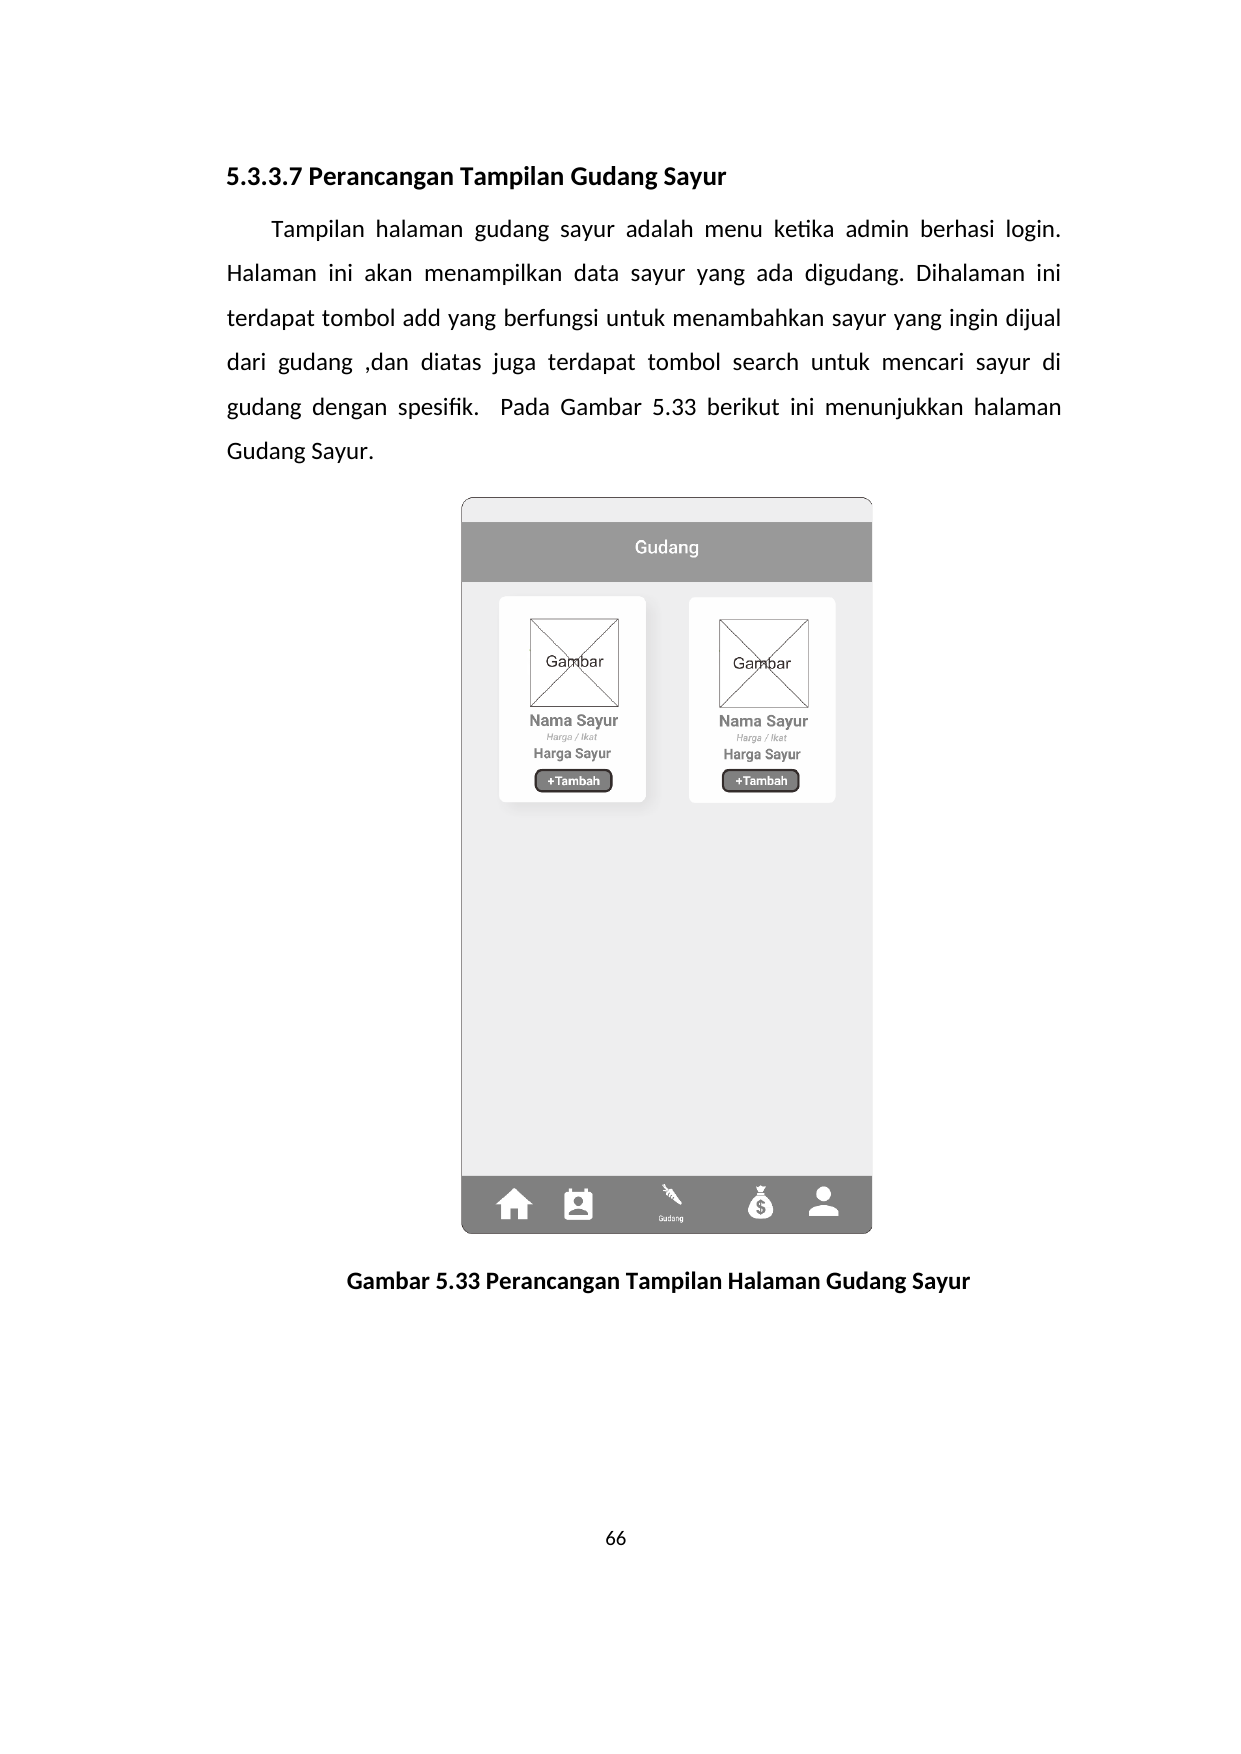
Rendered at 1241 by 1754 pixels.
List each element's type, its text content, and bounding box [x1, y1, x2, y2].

subtitle 5.3.3.7 Perancangan Tampilan Gudang Sayur [226, 159, 1092, 192]
subtitle Gambar 5.33 Perancangan Tampilan Halaman Gudang Sayur [226, 1265, 1092, 1295]
text Tampilan halaman gudang sayur adalah menu ketika admin berhasi login. Halaman ini akan menampilkan data sayur yang ada digudang. Dihalaman ini terdapat tombol add yang berfungsi untuk menambahkan sayur yang ingin dijual dari gudang ,dan diatas juga terdapat tombol search untuk mencari sayur di gudang dengan spesifik. Pada Gambar 5.33 berikut ini menunjukkan halaman Gudang Sayur. [227, 213, 1062, 466]
picture [461, 497, 873, 1234]
